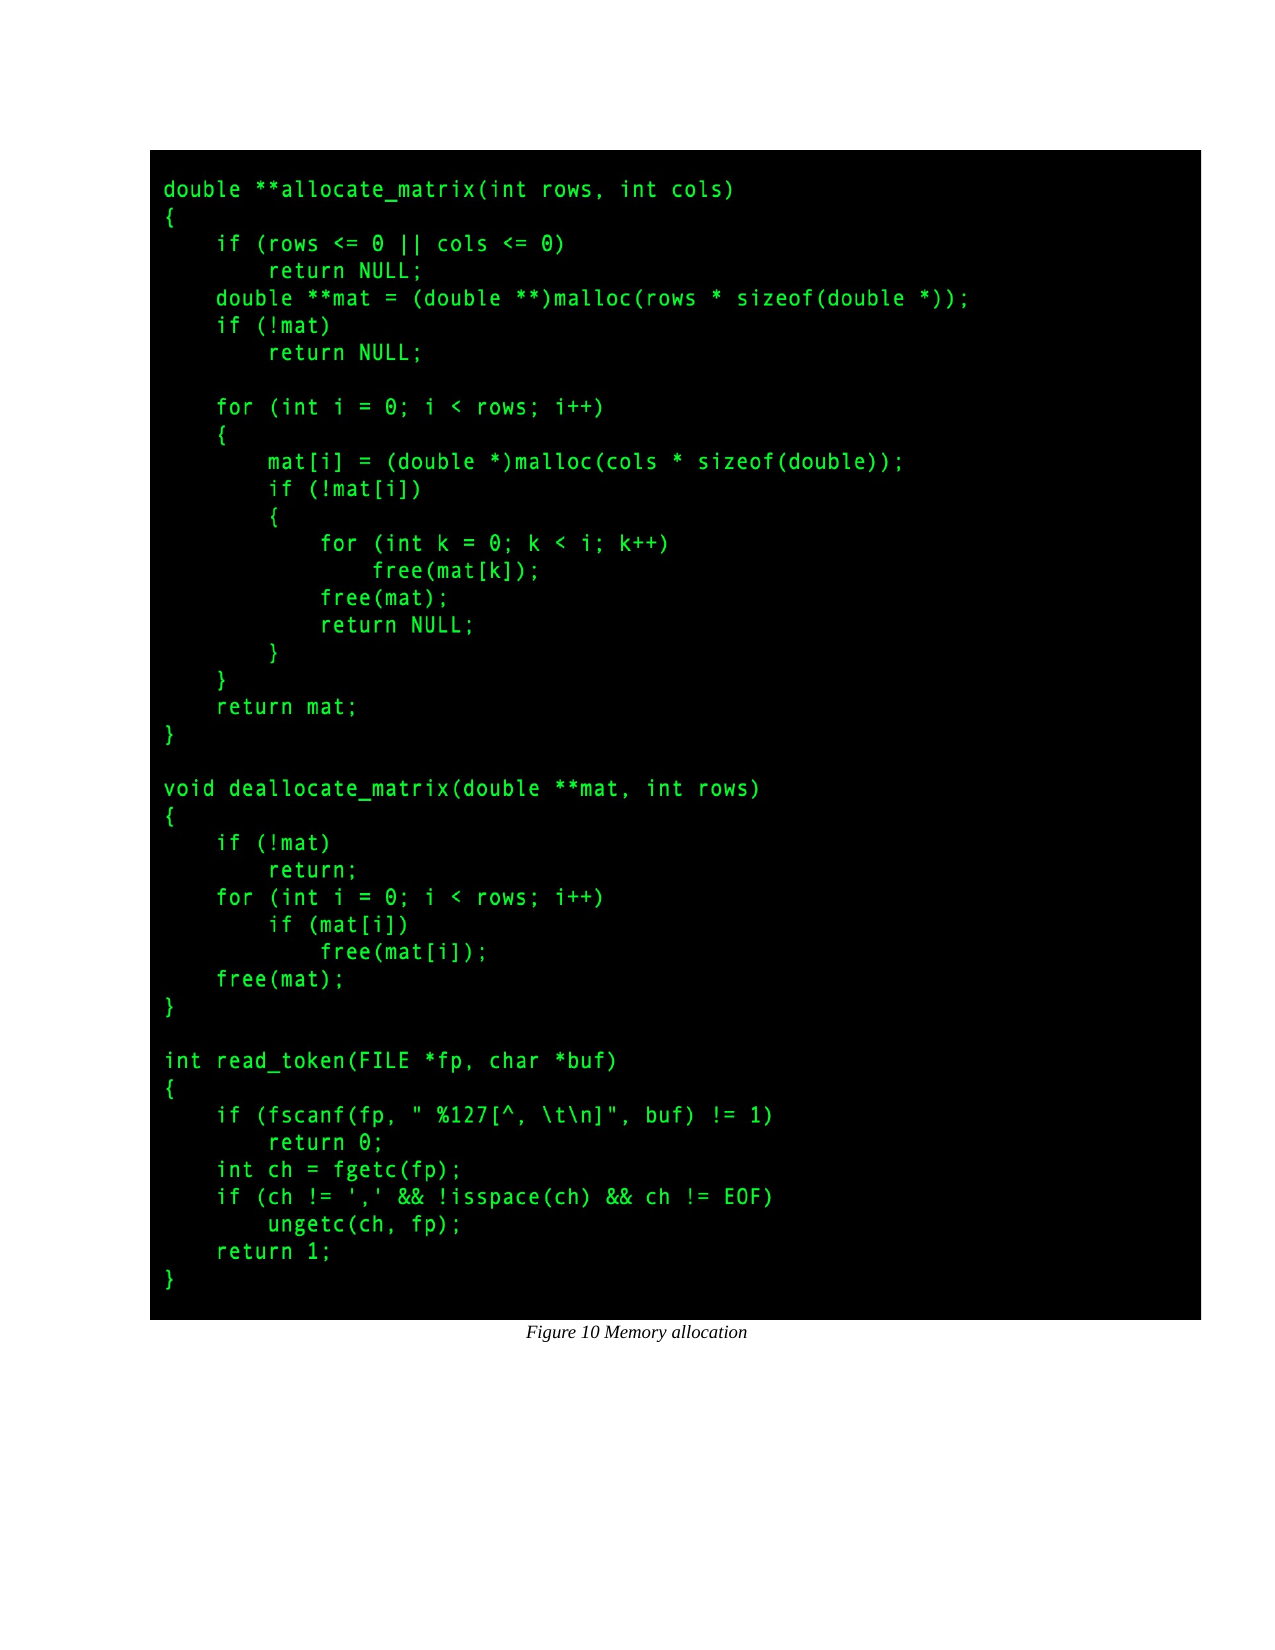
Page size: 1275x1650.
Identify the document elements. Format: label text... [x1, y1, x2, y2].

picture [150, 150, 1202, 1320]
text Figure 10 Memory allocation [150, 1320, 1125, 1343]
